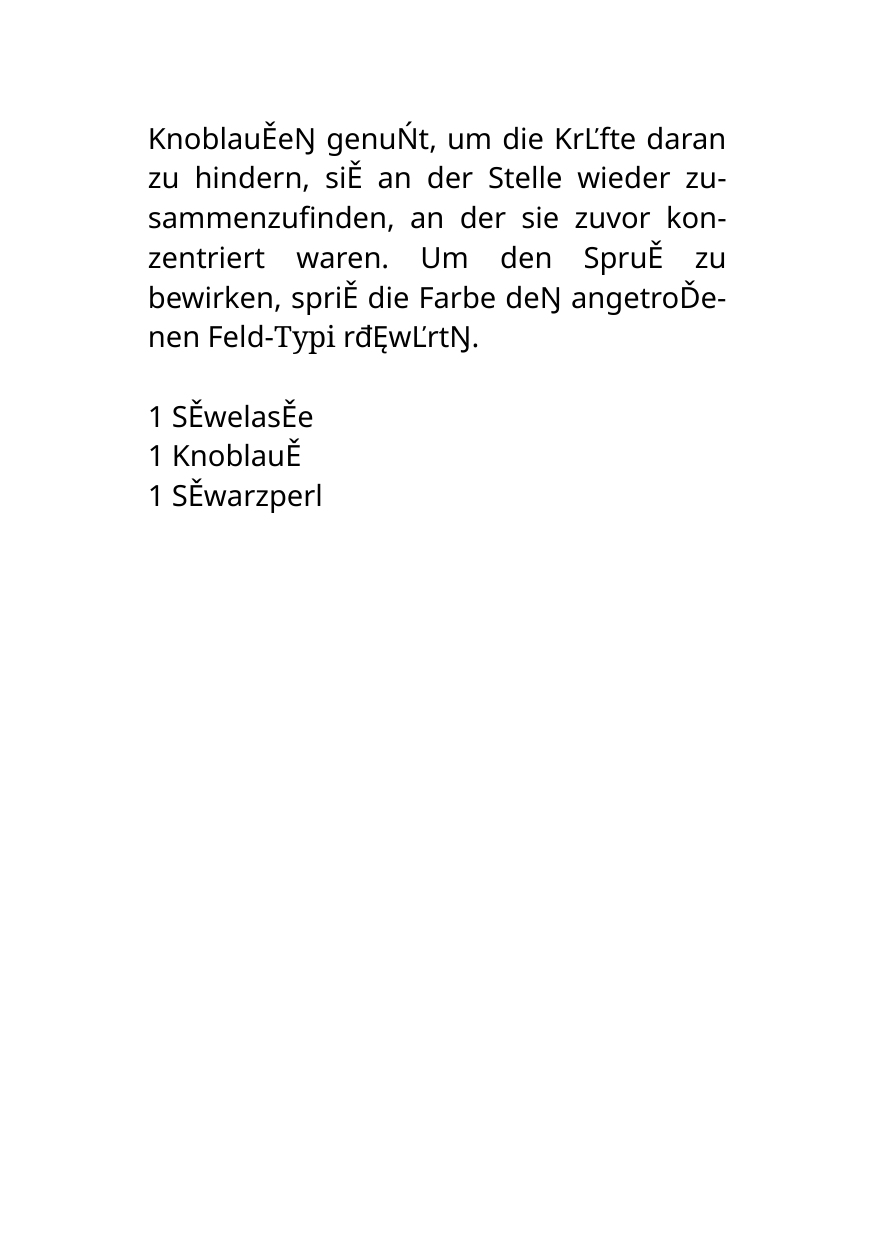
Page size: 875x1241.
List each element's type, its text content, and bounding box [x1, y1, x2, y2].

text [148, 118, 726, 356]
text 1 KnoblauĚ [148, 436, 726, 475]
text 1 SĚwelasĚe [148, 396, 726, 436]
text 1 SĚwarzperl [148, 475, 726, 515]
